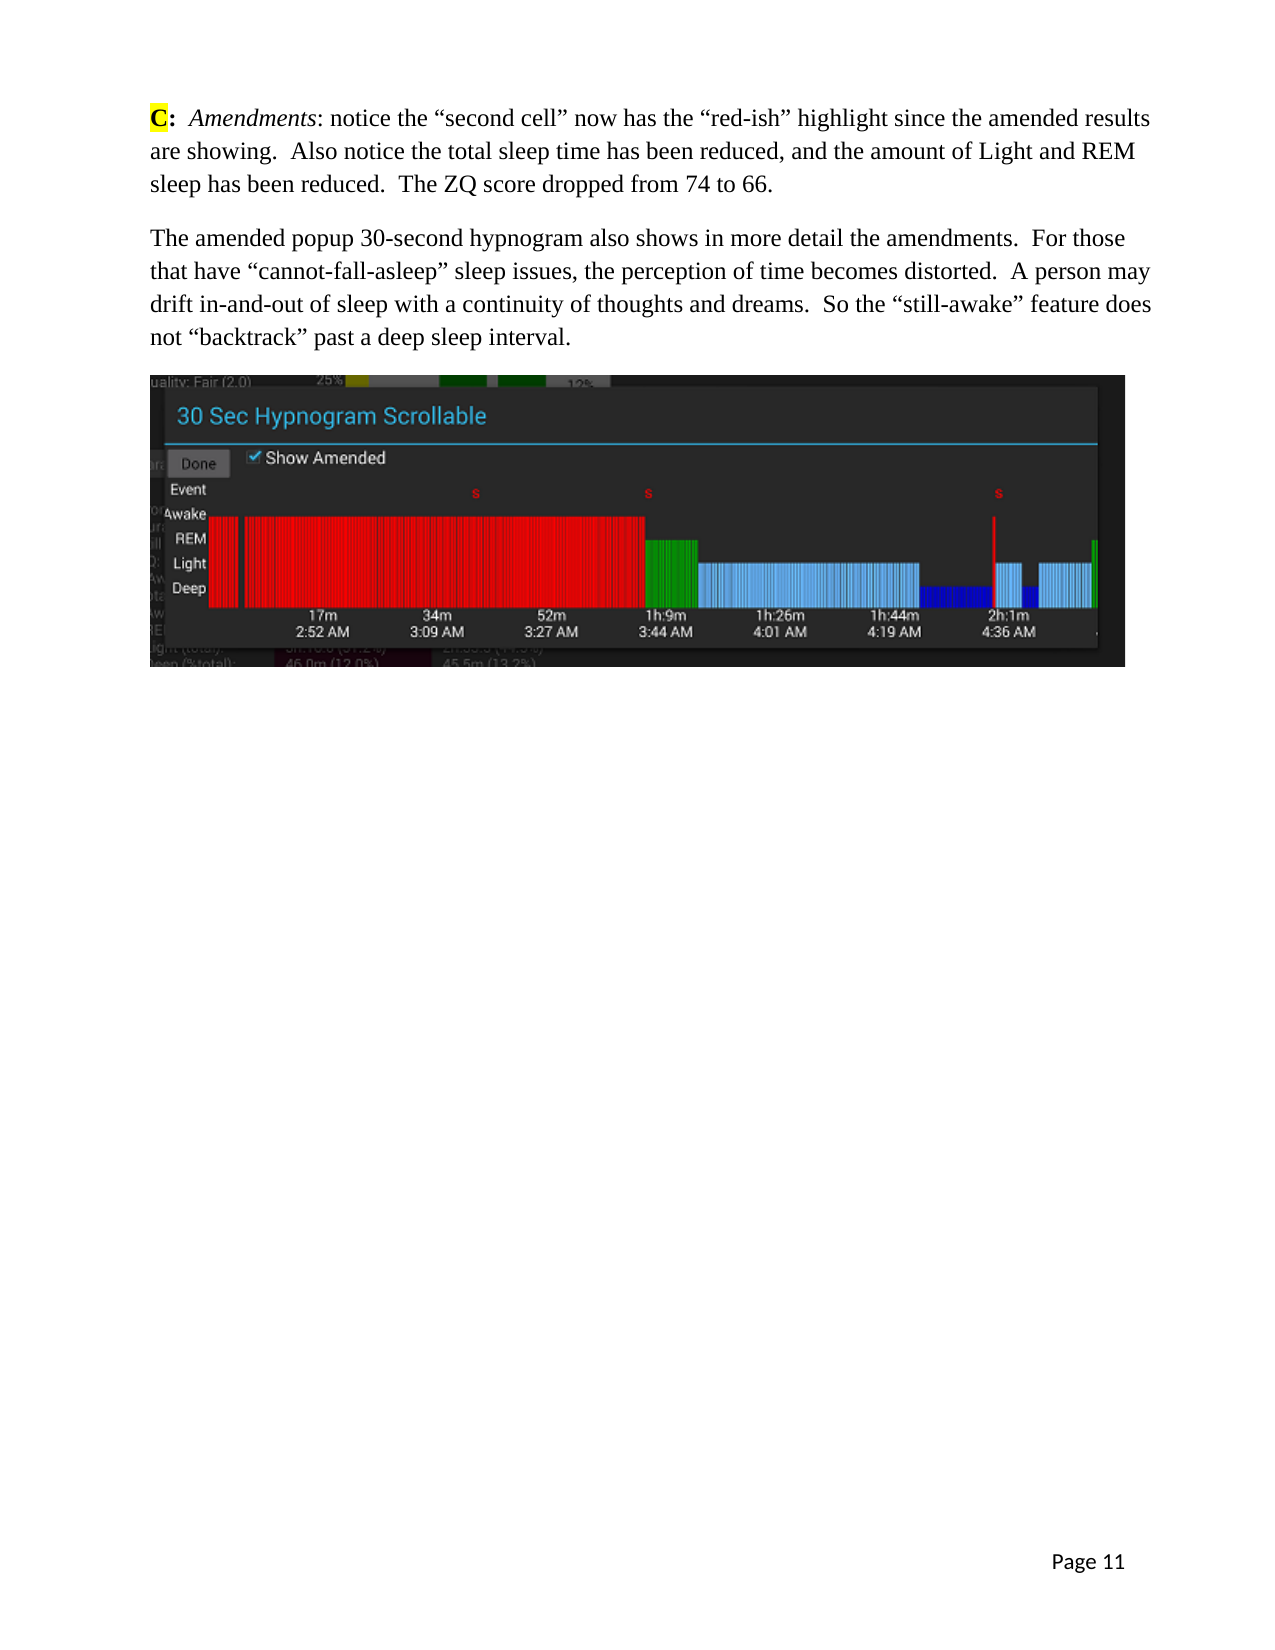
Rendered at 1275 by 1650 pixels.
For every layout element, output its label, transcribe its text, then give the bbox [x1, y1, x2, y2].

picture [150, 375, 1125, 667]
text C: Amendments: notice the “second cell” now has the “red-ish” highlight since the amended results are showing. Also notice the total sleep time has been reduced, and the amount of Light and REM sleep has been reduced. The ZQ score dropped from 74 to 66. [150, 103, 1162, 198]
text The amended popup 30-second hypnogram also shows in more detail the amendments. For those that have “cannot-fall-asleep” sleep issues, the perception of time becomes distorted. A person may drift in-and-out of sleep with a continuity of thoughts and dreams. So the “still-awake” feature does not “backtrack” past a deep sleep interval. [150, 223, 1162, 351]
